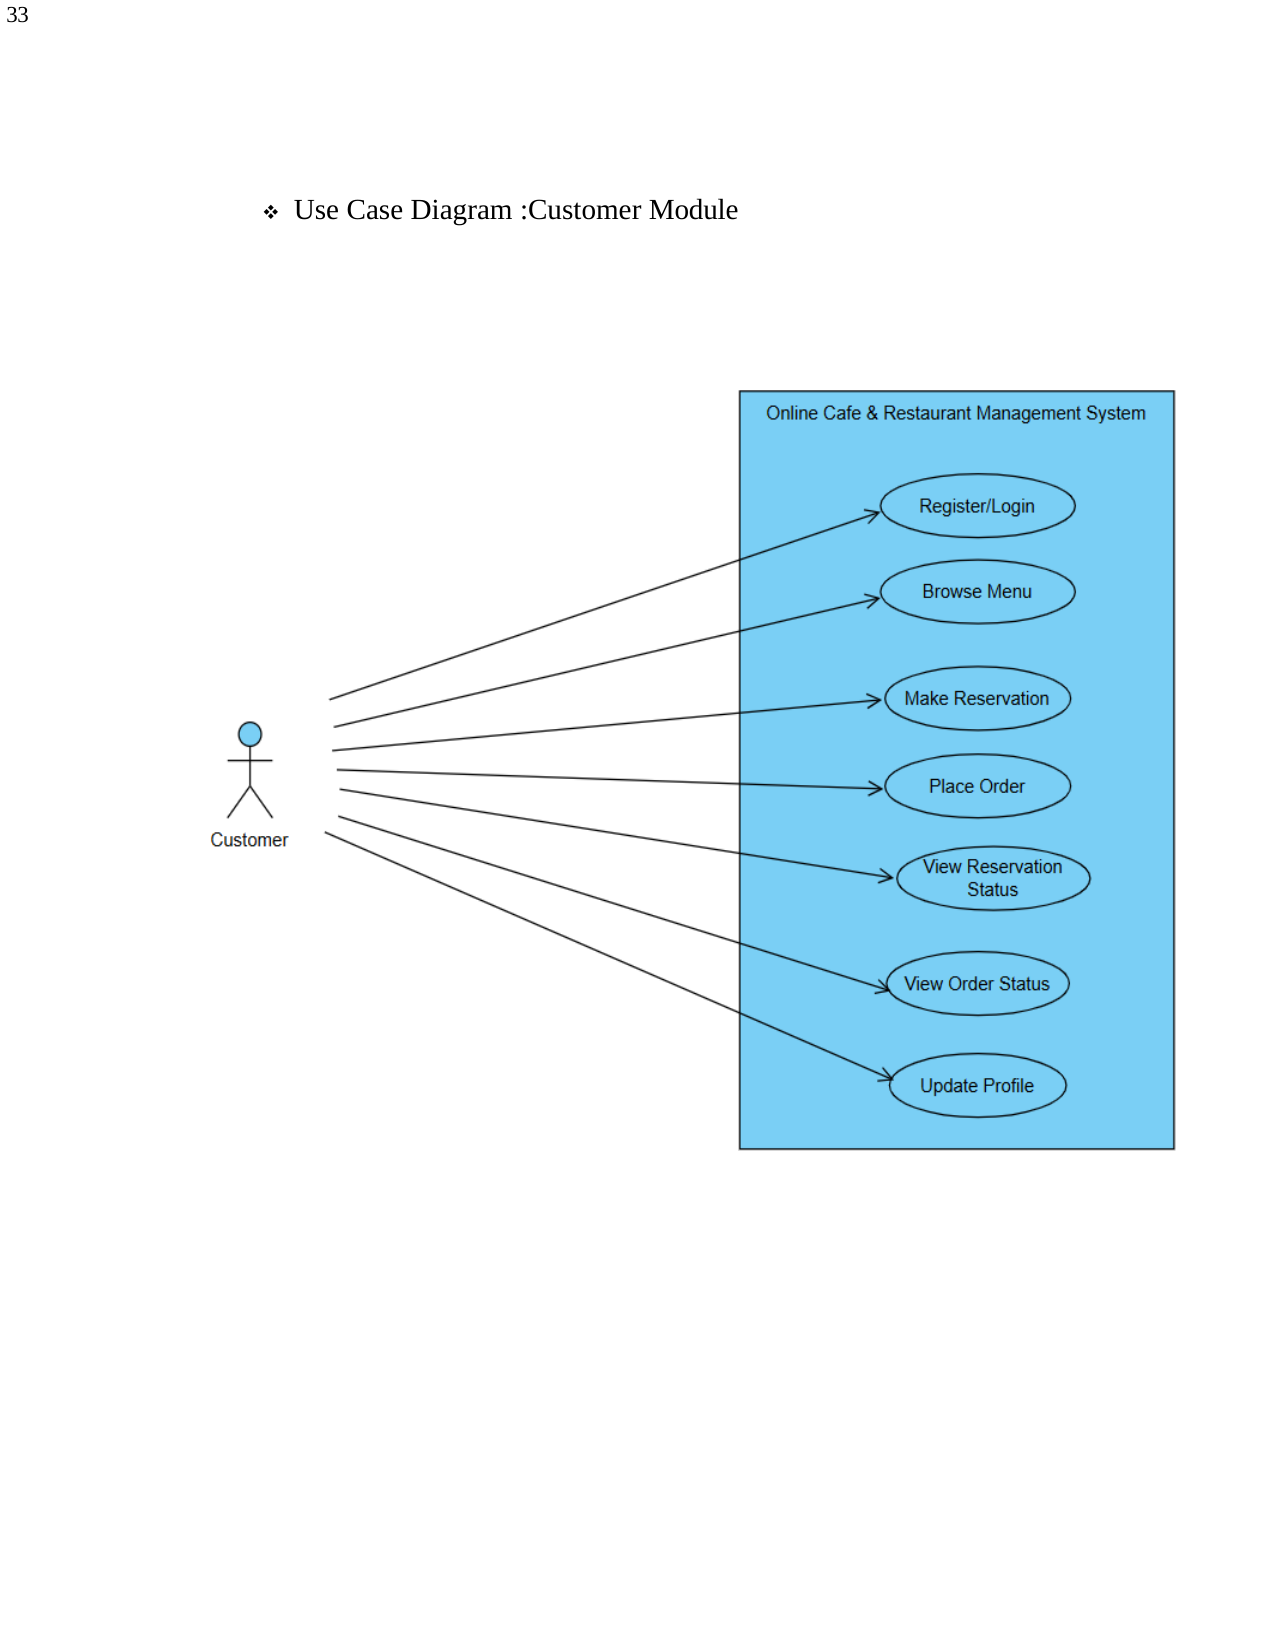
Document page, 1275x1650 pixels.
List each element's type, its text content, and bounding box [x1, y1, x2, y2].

list Use Case Diagram :Customer Module [262, 192, 1275, 226]
